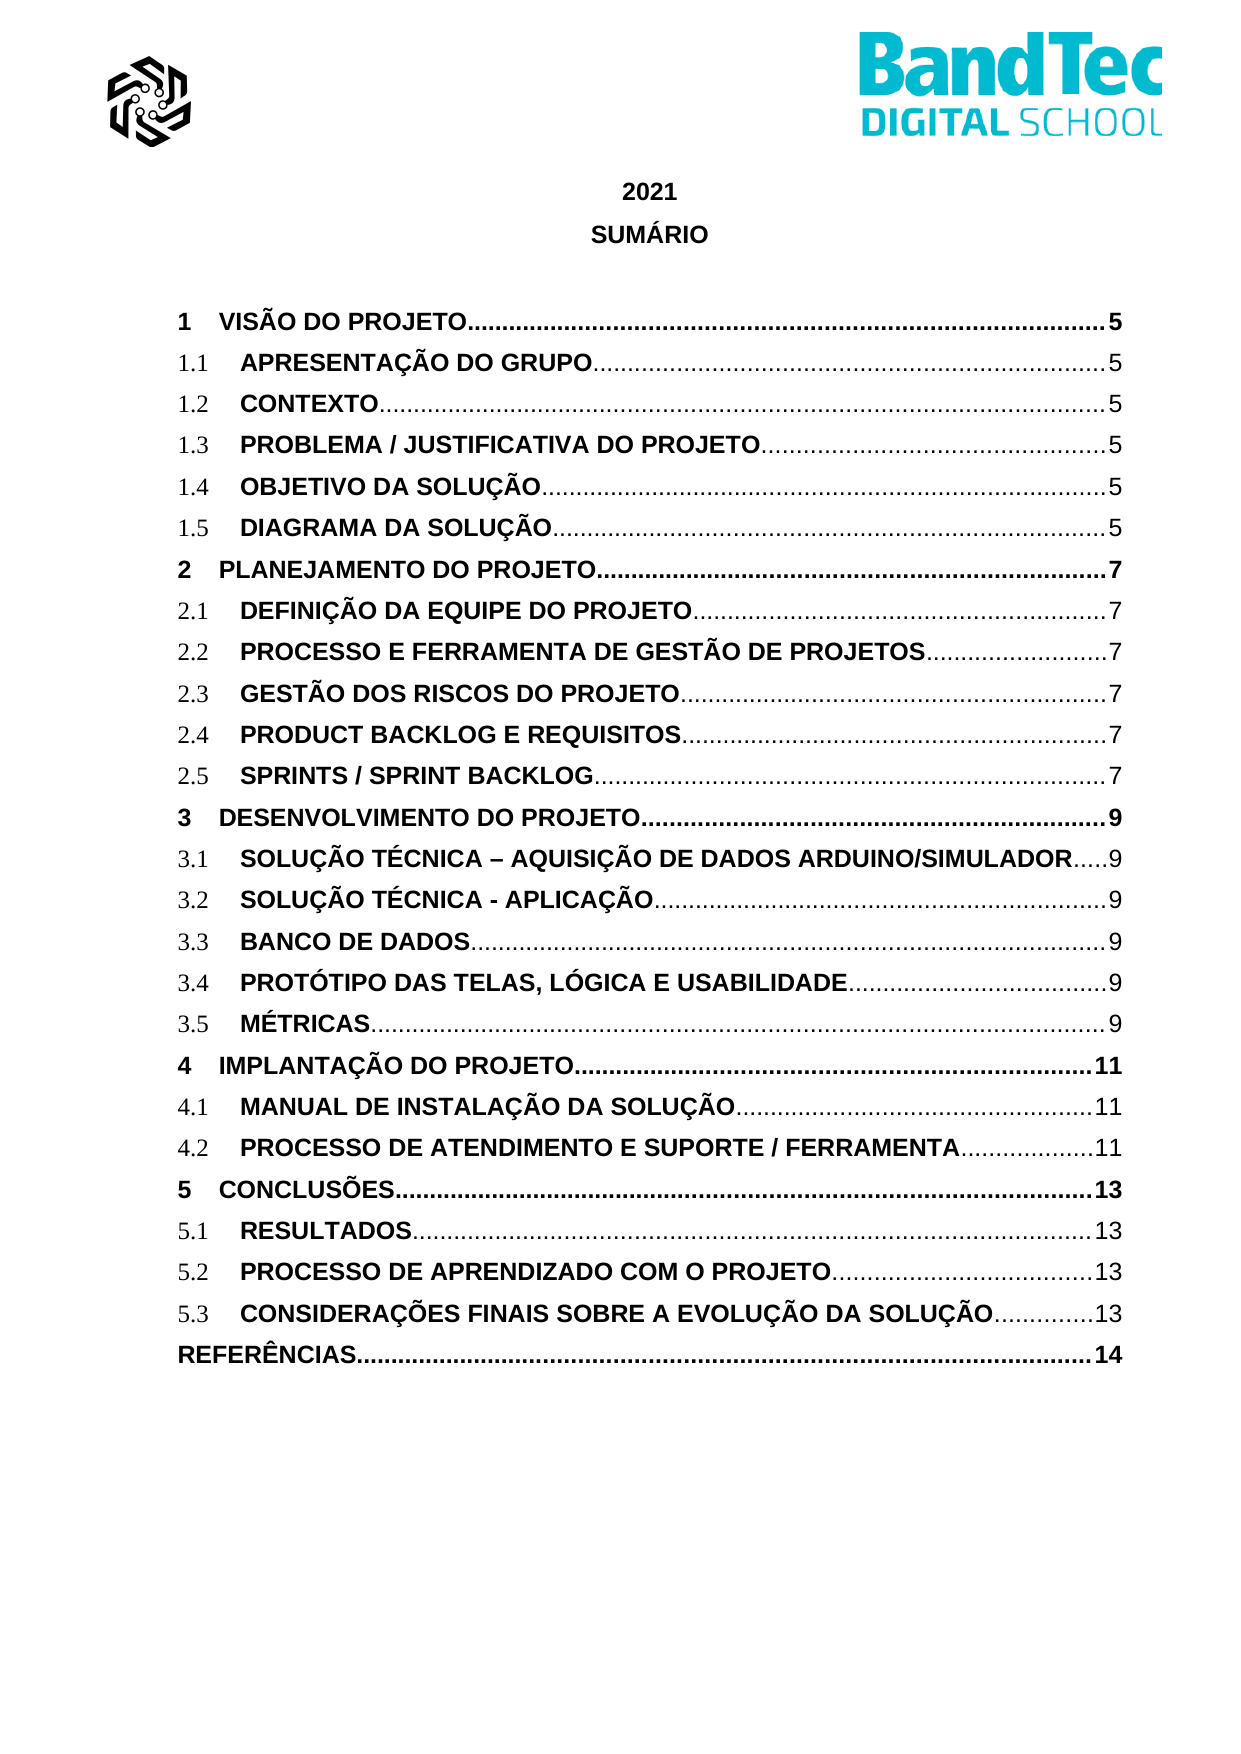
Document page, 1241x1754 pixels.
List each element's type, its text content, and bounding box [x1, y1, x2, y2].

text 3.1 Solução Técnica – Aquisição de dados Arduino/SIMULADOR 9 [177, 844, 1092, 873]
text 1.5 diagrama da solução 5 [177, 513, 1092, 542]
text Sumário [177, 220, 1122, 249]
picture [107, 56, 191, 147]
text 2.5 Sprints / sprint backlog 7 [177, 761, 1092, 790]
text 5 CONCLUSÕES 13 [177, 1174, 1092, 1203]
text 2 PLANEJAMENTO DO PROJETO 7 [177, 554, 1092, 583]
text ReferÊncias 14 [177, 1340, 1092, 1369]
text 3.3 Banco de Dados 9 [177, 927, 1092, 955]
text 5.1 resultados 13 [177, 1216, 1092, 1245]
text 4.1 Manual de Instalação da solução 11 [177, 1092, 1092, 1121]
text 1 VISÃO DO PROJETO 5 [177, 307, 1092, 335]
text 3.4 Protótipo das telas, lógica e usabilidade 9 [177, 968, 1092, 997]
text 1.3 Problema / justificativa do projeto 5 [177, 431, 1092, 459]
text 2.2 PROCESSO E FERRAMENTA DE GESTÃO DE PROJETOS 7 [177, 637, 1092, 666]
text 2.4 PRODUCT BACKLOG e requisitos 7 [177, 720, 1092, 749]
text 1.4 objetivo da solução 5 [177, 472, 1092, 501]
text 4.2 Processo de Atendimento e Suporte / FERRAMENTA 11 [177, 1133, 1092, 1162]
text 3.2 Solução Técnica - Aplicação 9 [177, 885, 1092, 914]
text 1.1 APRESENTAÇÃO DO GRUPO 5 [177, 348, 1092, 377]
text 2.1 Definição da Equipe do projeto 7 [177, 596, 1092, 625]
text 4 implantação do projeto 11 [177, 1051, 1092, 1079]
text 5.3 Considerações finais sobre A evolução da solução 13 [177, 1298, 1092, 1327]
text 2021 [177, 177, 1122, 206]
text 3 desenvolvimento do projeto 9 [177, 803, 1092, 831]
text 1.2 CONTEXTO 5 [177, 389, 1092, 418]
text 3.5 MÉTRICAS 9 [177, 1009, 1092, 1038]
text 5.2 Processo de aprendizado com o projeto 13 [177, 1257, 1092, 1286]
text 2.3 Gestão dos Riscos do Projeto 7 [177, 678, 1092, 707]
picture [859, 32, 1162, 145]
